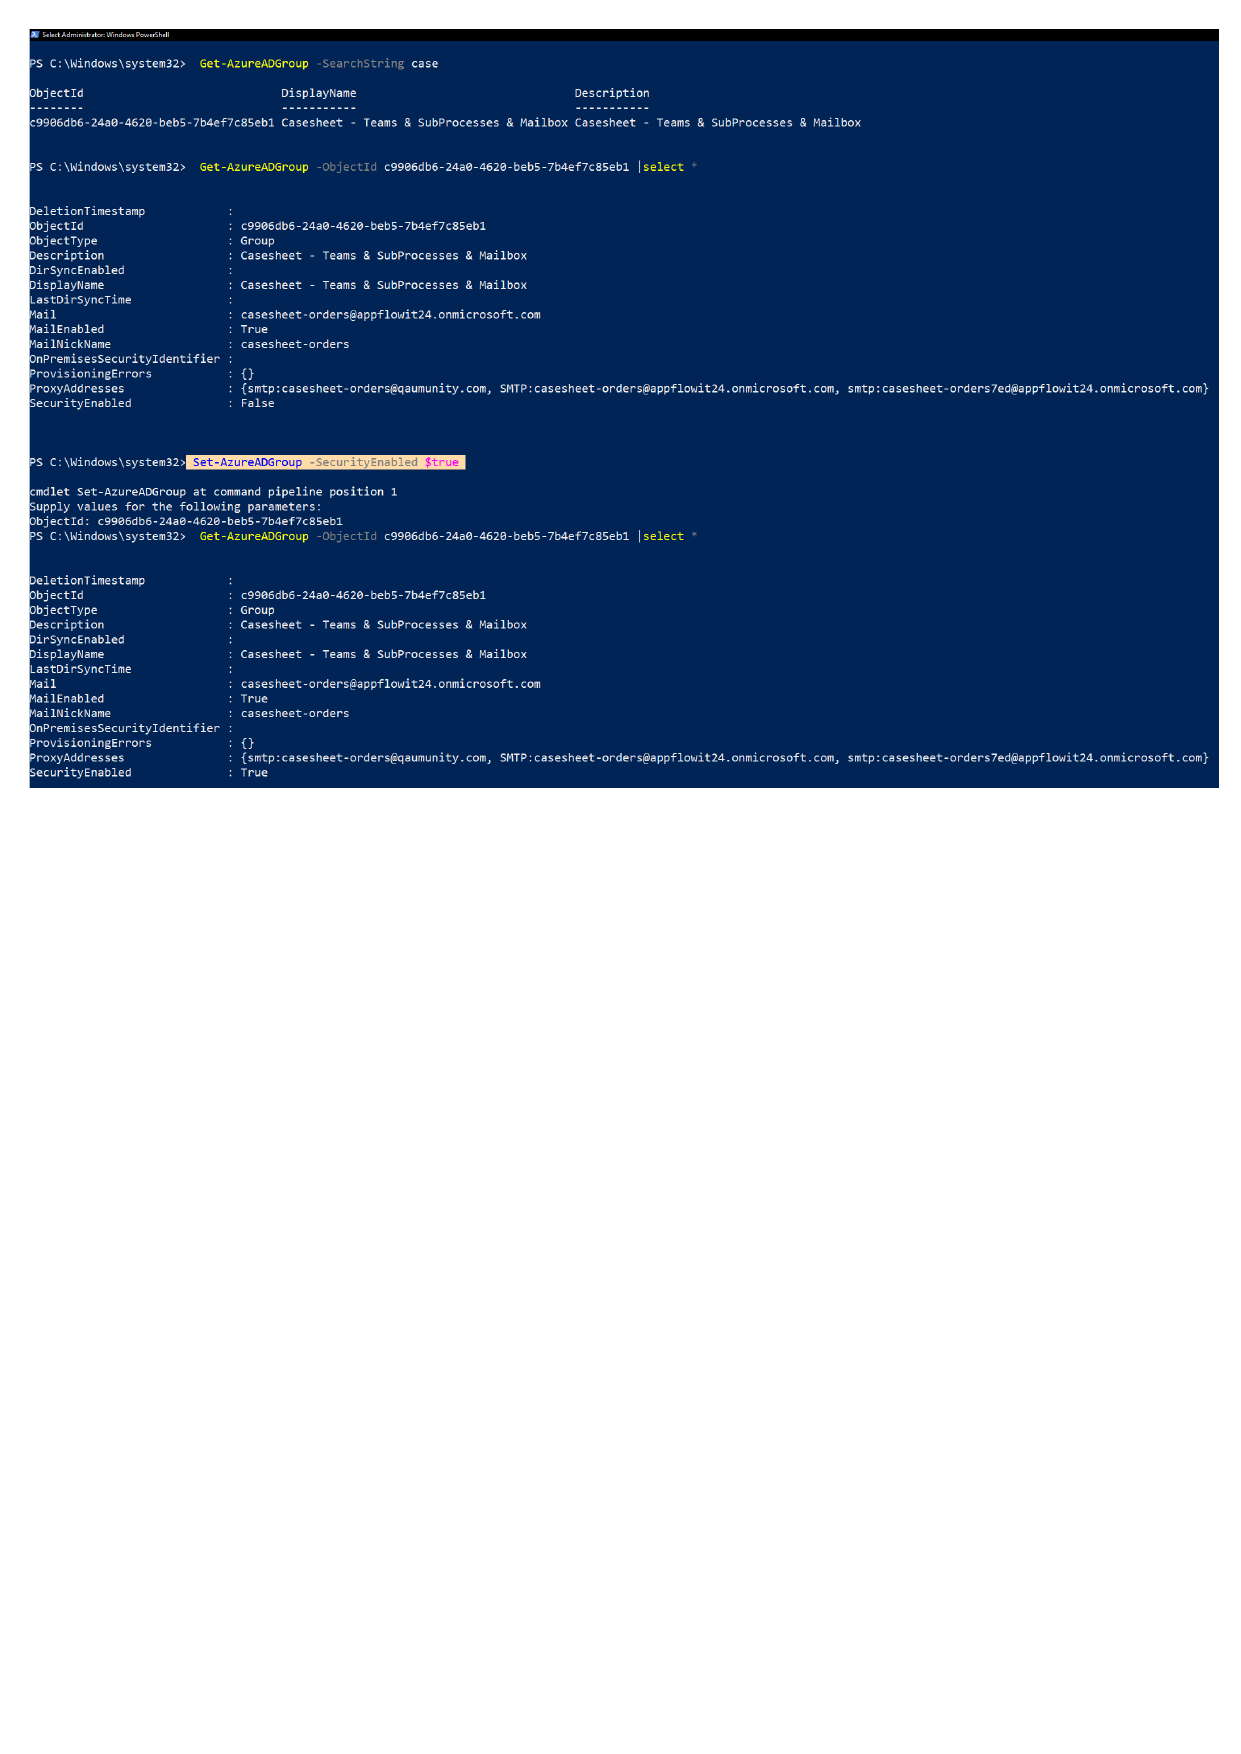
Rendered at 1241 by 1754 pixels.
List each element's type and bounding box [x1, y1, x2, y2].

picture [29, 29, 1219, 788]
